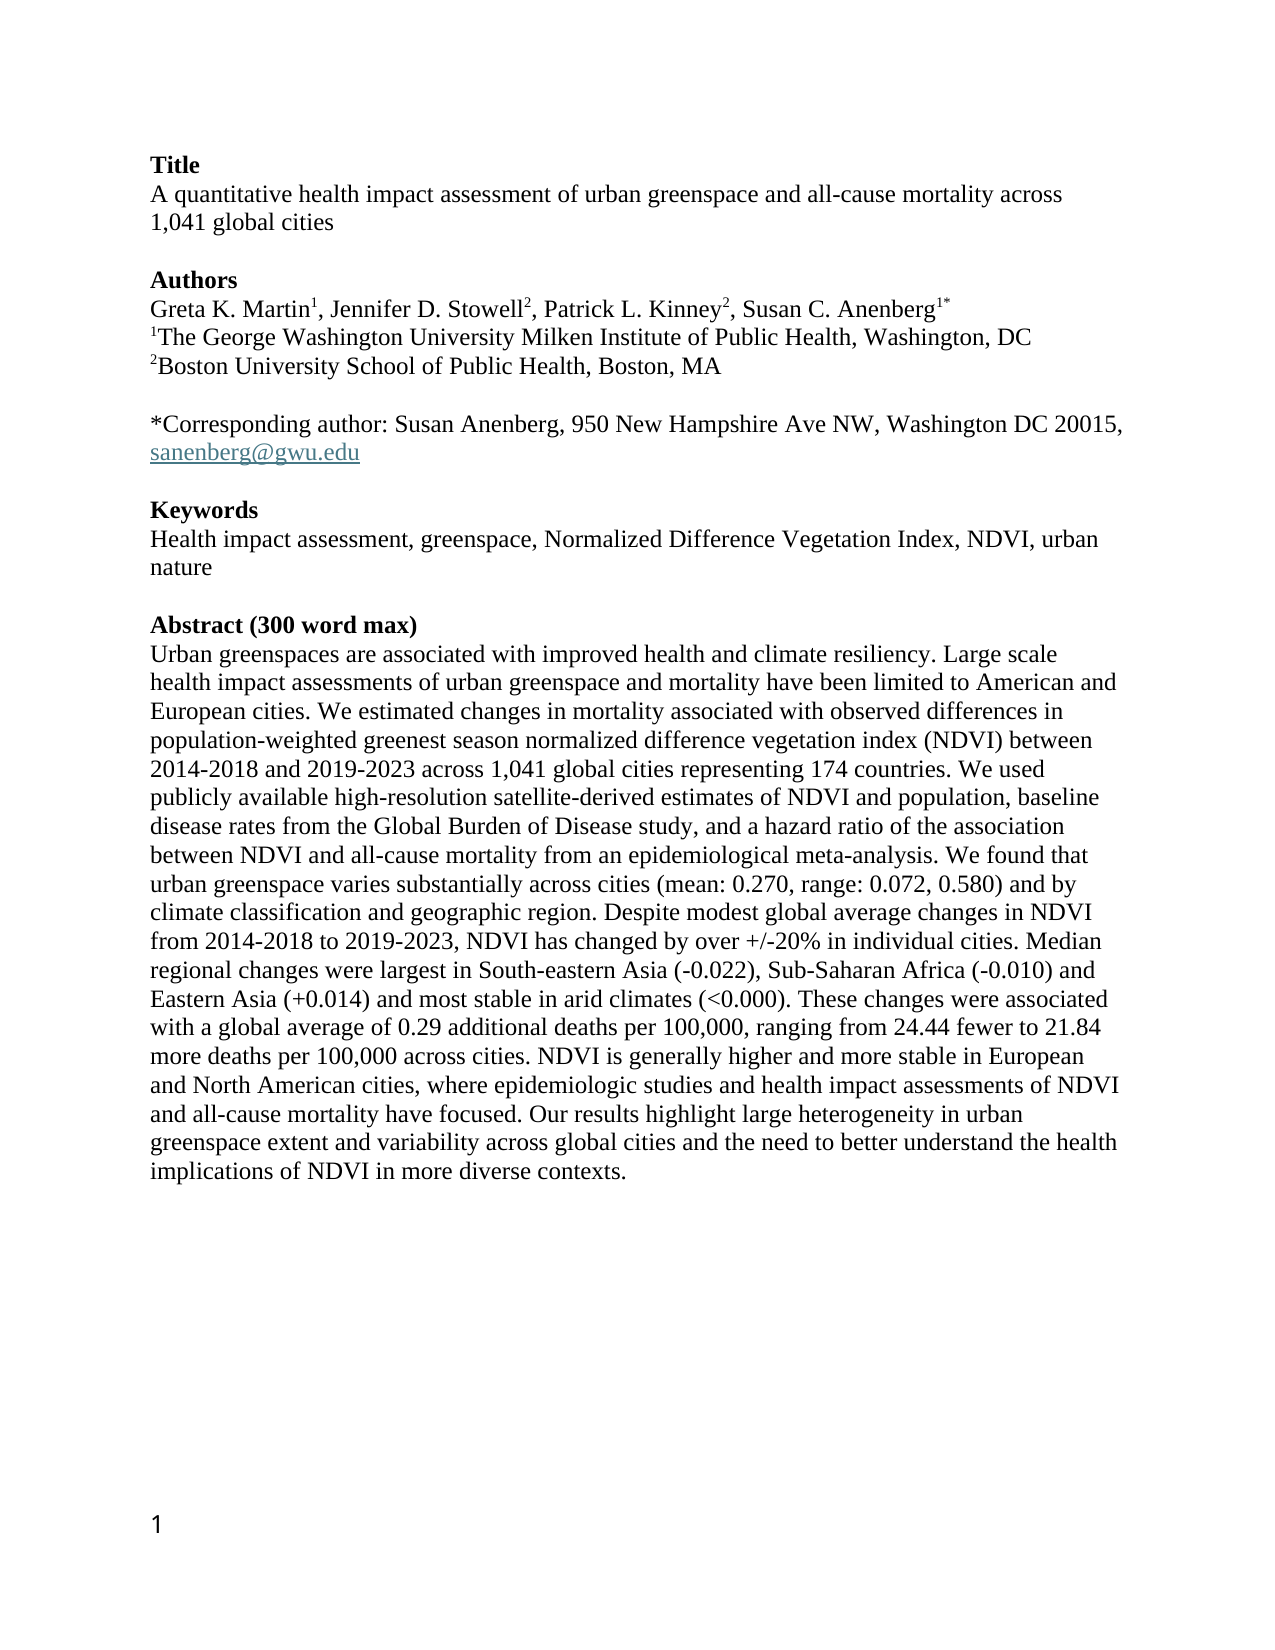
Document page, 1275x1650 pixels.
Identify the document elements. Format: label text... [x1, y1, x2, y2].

text Title [150, 150, 1125, 179]
text Authors [150, 265, 1125, 294]
text *Corresponding author: Susan Anenberg, 950 New Hampshire Ave NW, Washington DC 20015, sanenberg@gwu.edu [150, 409, 1125, 466]
text Health impact assessment, greenspace, Normalized Difference Vegetation Index, NDVI, urban nature [150, 524, 1125, 581]
text 1The George Washington University Milken Institute of Public Health, Washington, DC [150, 322, 1125, 351]
text Urban greenspaces are associated with improved health and climate resiliency. Large scale health impact assessments of urban greenspace and mortality have been limited to American and European cities. We estimated changes in mortality associated with observed differences in population-weighted greenest season normalized difference vegetation index (NDVI) between 2014-2018 and 2019-2023 across 1,041 global cities representing 174 countries. We used publicly available high-resolution satellite-derived estimates of NDVI and population, baseline disease rates from the Global Burden of Disease study, and a hazard ratio of the association between NDVI and all-cause mortality from an epidemiological meta-analysis. We found that urban greenspace varies substantially across cities (mean: 0.270, range: 0.072, 0.580) and by climate classification and geographic region. Despite modest global average changes in NDVI from 2014-2018 to 2019-2023, NDVI has changed by over +/-20% in individual cities. Median regional changes were largest in South-eastern Asia (-0.022), Sub-Saharan Africa (-0.010) and Eastern Asia (+0.014) and most stable in arid climates (<0.000). These changes were associated with a global average of 0.29 additional deaths per 100,000, ranging from 24.44 fewer to 21.84 more deaths per 100,000 across cities. NDVI is generally higher and more stable in European and North American cities, where epidemiologic studies and health impact assessments of NDVI and all-cause mortality have focused. Our results highlight large heterogeneity in urban greenspace extent and variability across global cities and the need to better understand the health implications of NDVI in more diverse contexts. [150, 639, 1125, 1185]
text A quantitative health impact assessment of urban greenspace and all-cause mortality across 1,041 global cities [150, 179, 1125, 236]
text Keywords [150, 495, 1125, 524]
text Abstract (300 word max) [150, 610, 1125, 639]
text Greta K. Martin1, Jennifer D. Stowell2, Patrick L. Kinney2, Susan C. Anenberg1* [150, 294, 1125, 322]
text 2Boston University School of Public Health, Boston, MA [150, 351, 1125, 380]
